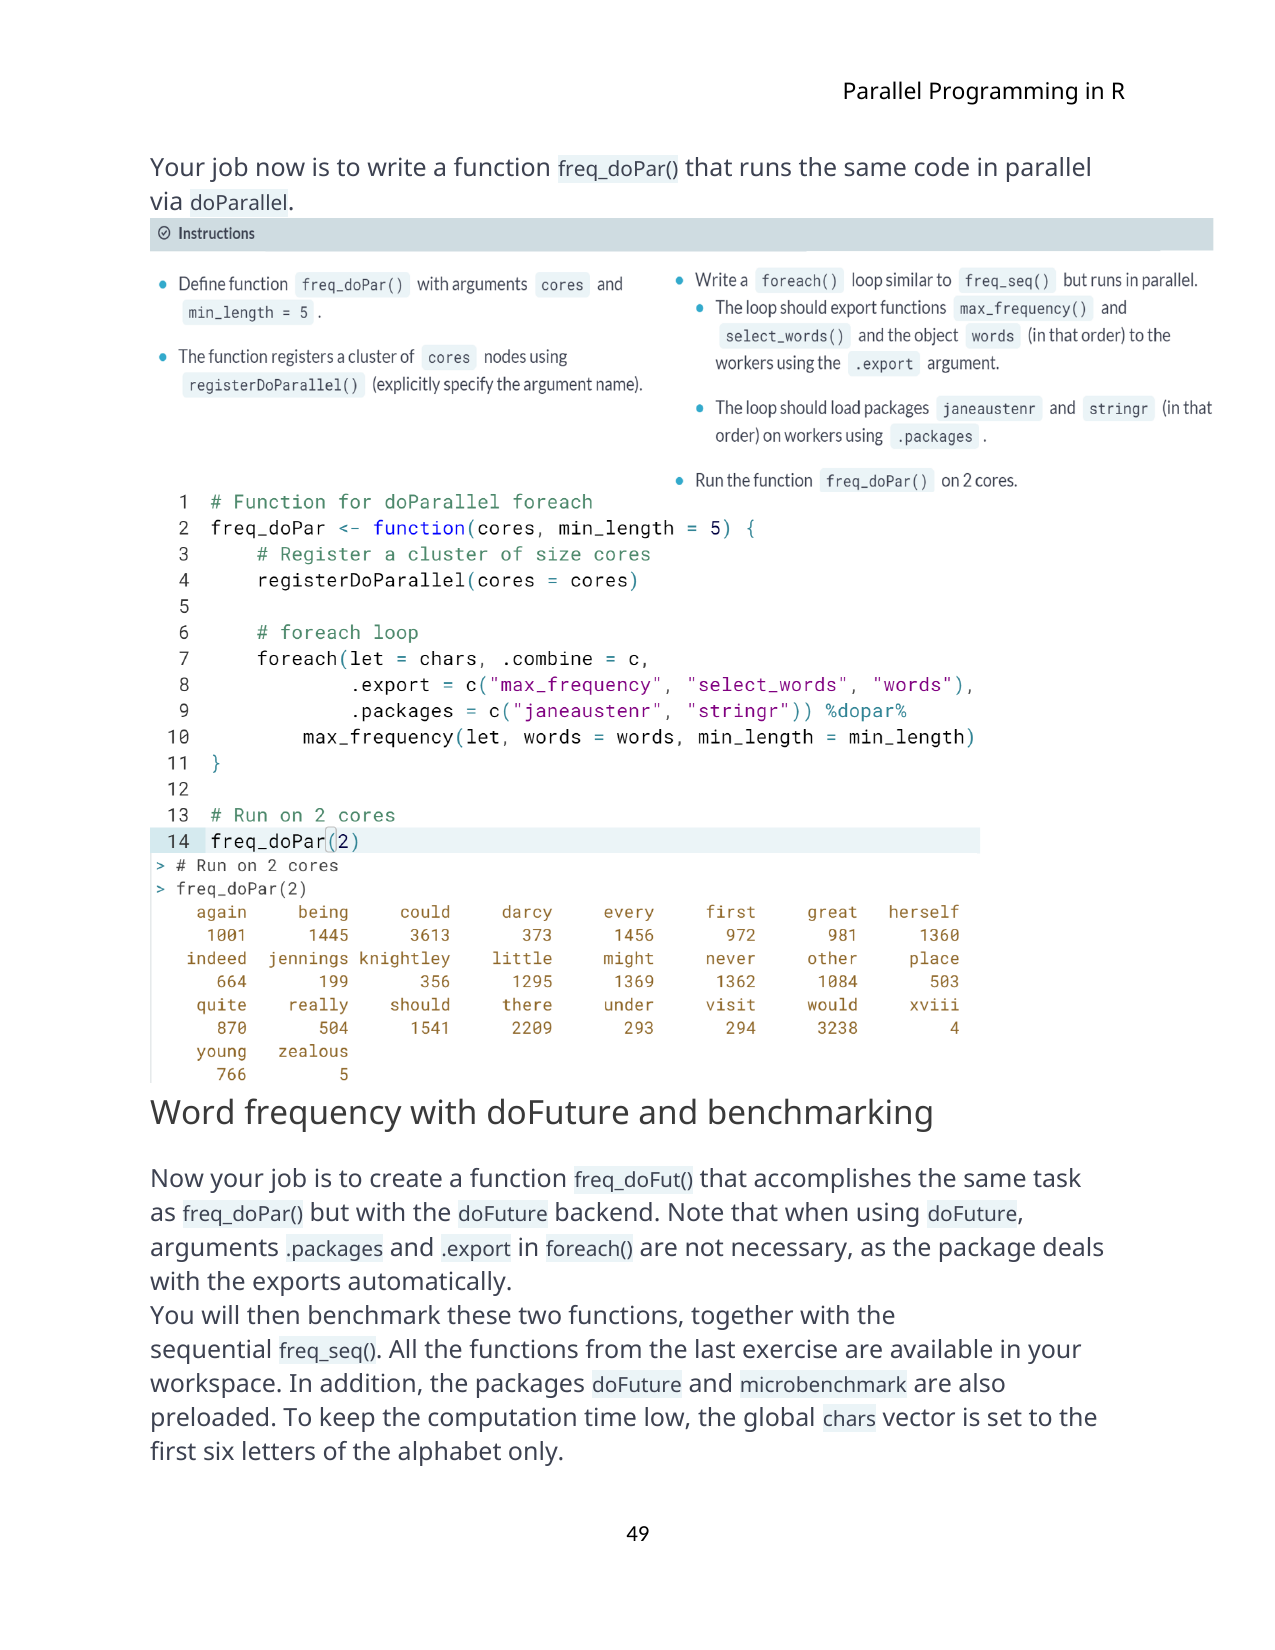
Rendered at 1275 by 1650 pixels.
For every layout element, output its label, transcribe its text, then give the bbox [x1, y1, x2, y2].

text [150, 150, 1125, 218]
text Now your job is to create a function freq_doFut() that accomplishes the same task as freq_doPar() but with the doFuture backend. Note that when using doFuture, arguments .packages and .export in foreach() are not necessary, as the package deals with the exports automatically. [150, 1161, 1125, 1297]
text You will then benchmark these two functions, together with the sequential freq_seq(). All the functions from the last exercise are available in your workspace. In addition, the packages doFuture and microbenchmark are also preloaded. To keep the computation time low, the global chars vector is set to the first six letters of the alphabet only. [150, 1297, 1125, 1468]
subtitle Word frequency with doFuture and benchmarking [150, 1089, 1125, 1134]
picture [150, 218, 1214, 1083]
